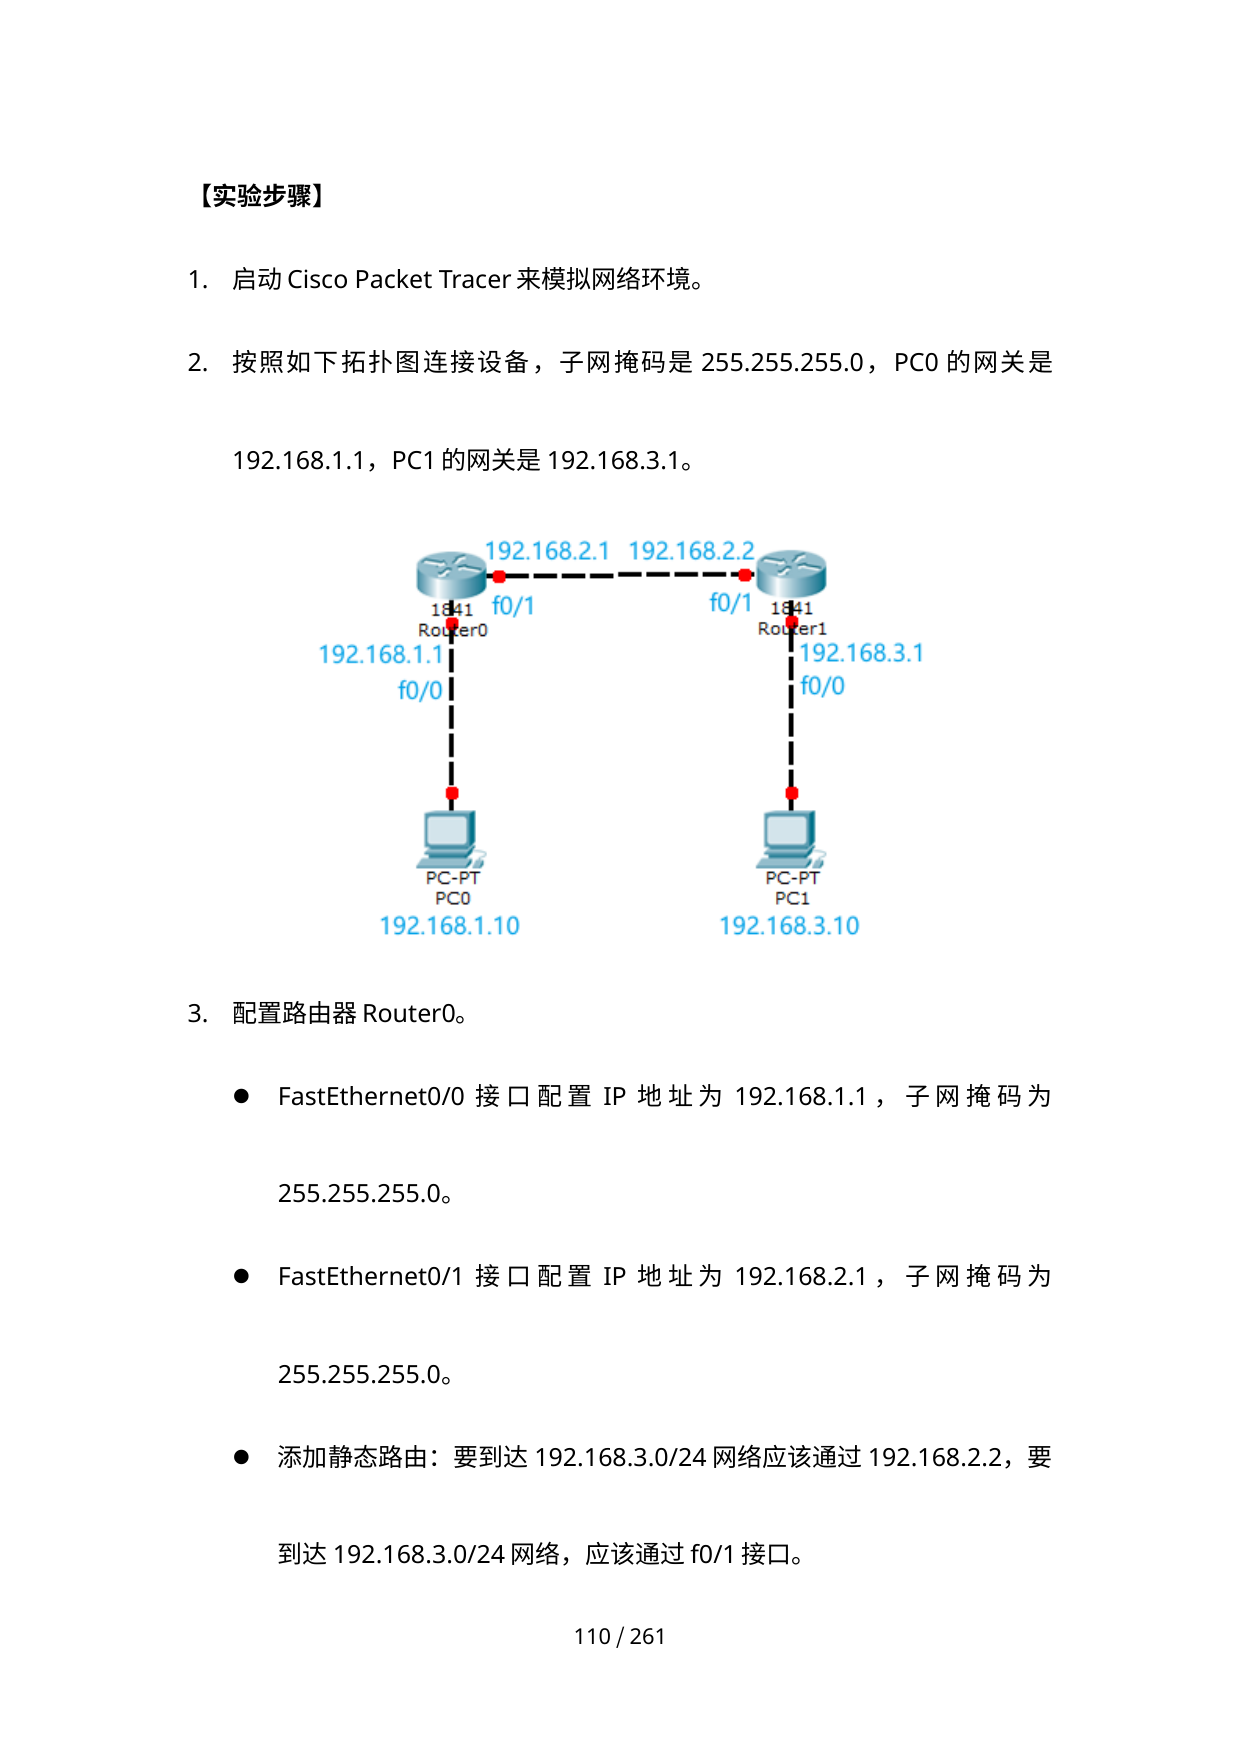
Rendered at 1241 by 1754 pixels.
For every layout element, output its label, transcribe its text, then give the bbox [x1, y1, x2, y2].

list 启动Cisco Packet Tracer来模拟网络环境。 [187, 245, 1053, 310]
list 配置路由器Router0。 [187, 979, 1053, 1044]
list 按照如下拓扑图连接设备，子网掩码是255.255.255.0，PC0的网关是192.168.1.1，PC1的网关是192.168.3.1。 [187, 328, 1053, 491]
list 添加静态路由：要到达192.168.3.0/24网络应该通过192.168.2.2，要到达192.168.3.0/24网络，应该通过f0/1接口。 [232, 1423, 1053, 1586]
list FastEthernet0/1接口配置IP地址为192.168.2.1，子网掩码为255.255.255.0。 [232, 1242, 1053, 1405]
text 【实验步骤】 [187, 162, 1053, 227]
list FastEthernet0/0接口配置IP地址为192.168.1.1，子网掩码为255.255.255.0。 [232, 1062, 1053, 1224]
picture [310, 508, 930, 944]
